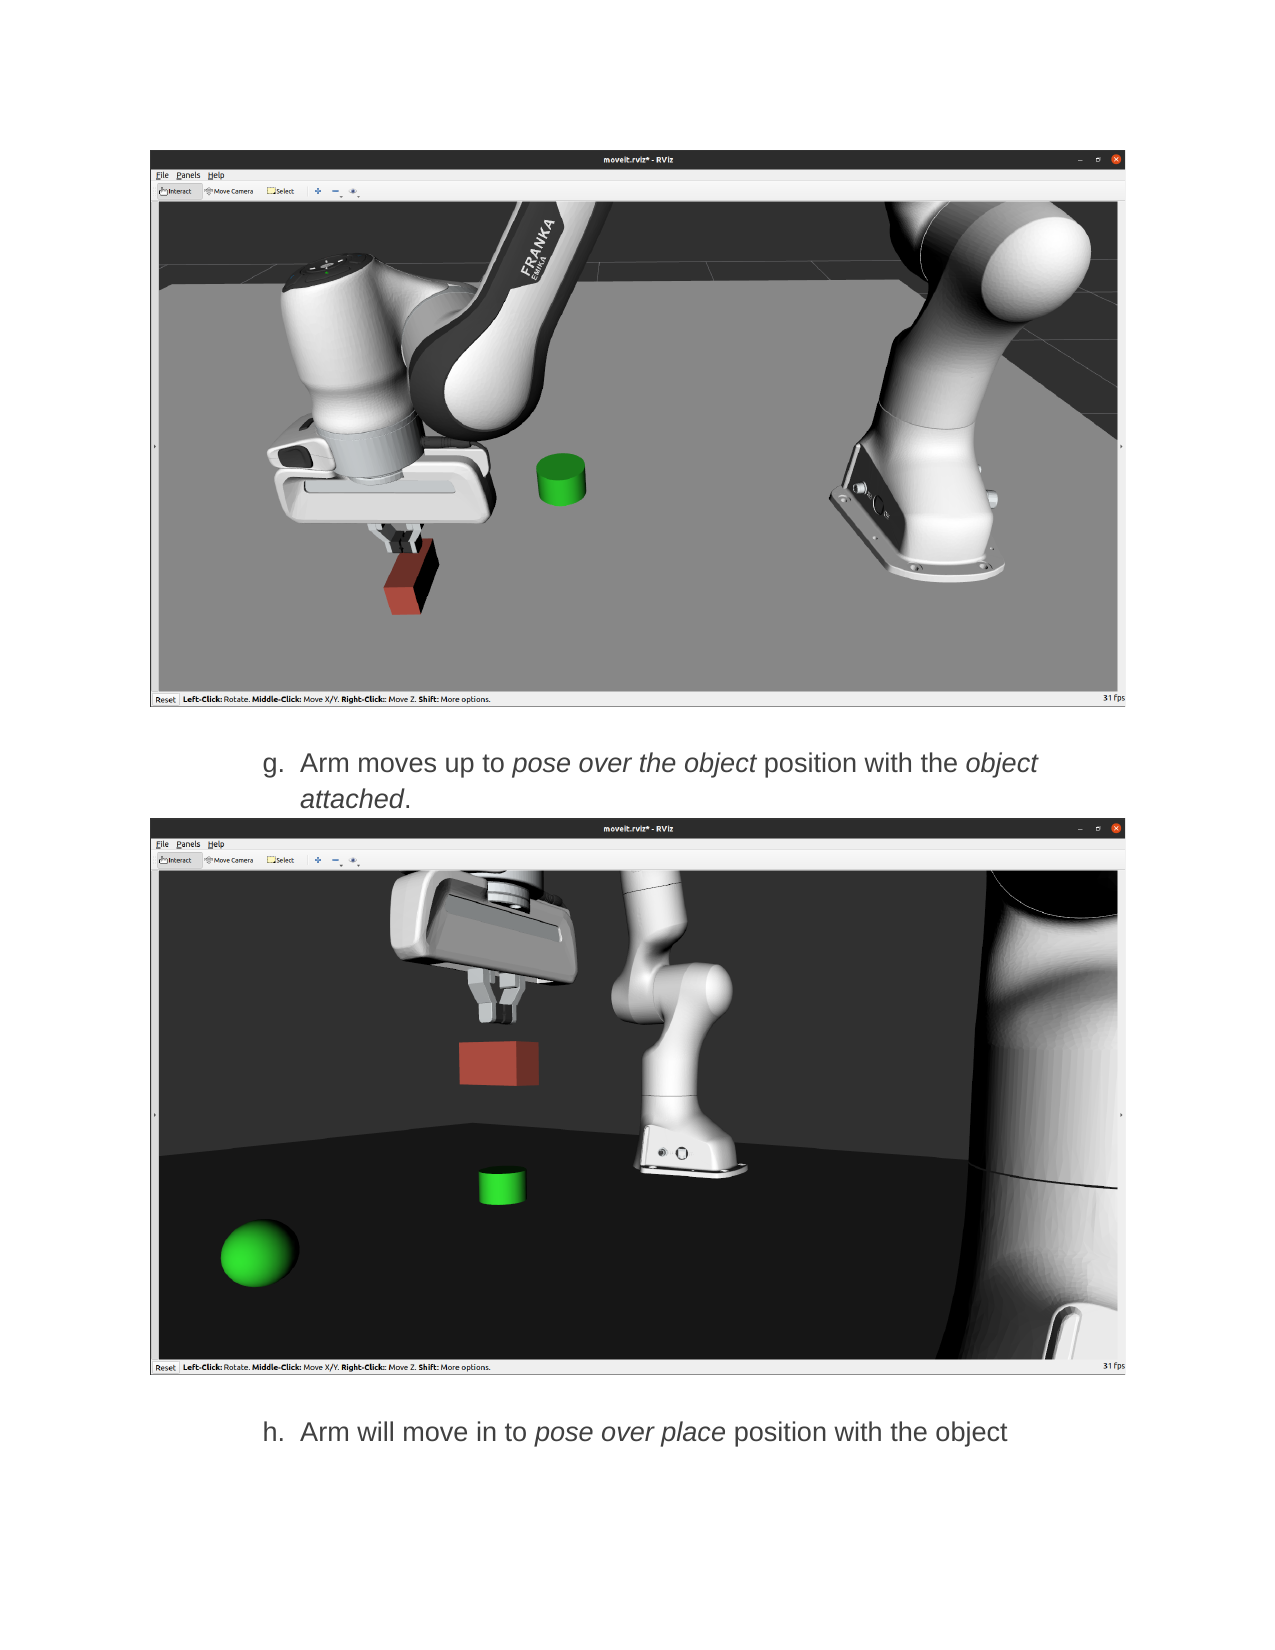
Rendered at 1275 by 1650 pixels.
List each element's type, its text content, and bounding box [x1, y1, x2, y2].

list Arm moves up to pose over the object position with the object attached. [262, 747, 1125, 814]
picture [150, 150, 1125, 707]
list Arm will move in to pose over place position with the object [262, 1416, 1125, 1447]
picture [150, 818, 1125, 1375]
